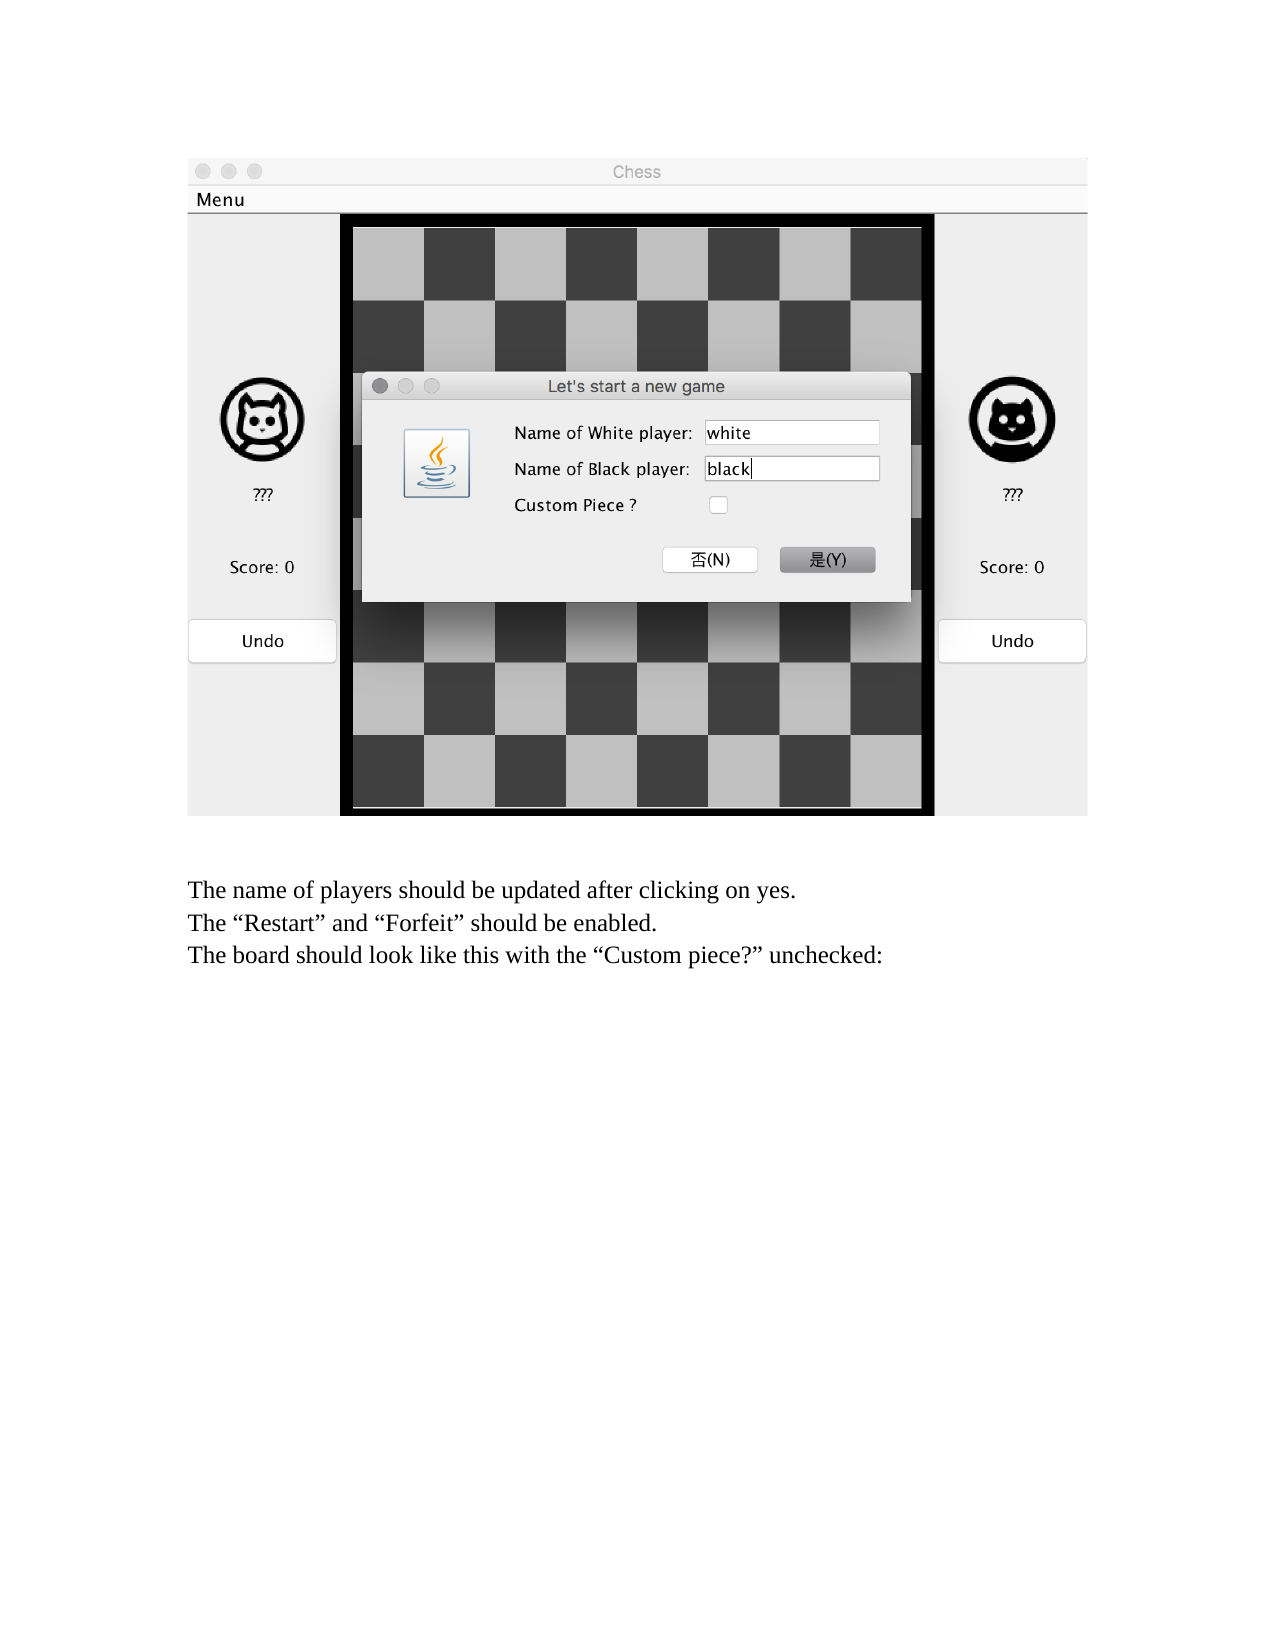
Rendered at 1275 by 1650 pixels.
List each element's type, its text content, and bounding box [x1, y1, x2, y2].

picture [187, 158, 1088, 816]
text The board should look like this with the “Custom piece?” unchecked: [187, 939, 1087, 971]
text The name of players should be updated after clicking on yes. [187, 874, 1087, 906]
text The “Restart” and “Forfeit” should be enabled. [187, 906, 1087, 939]
